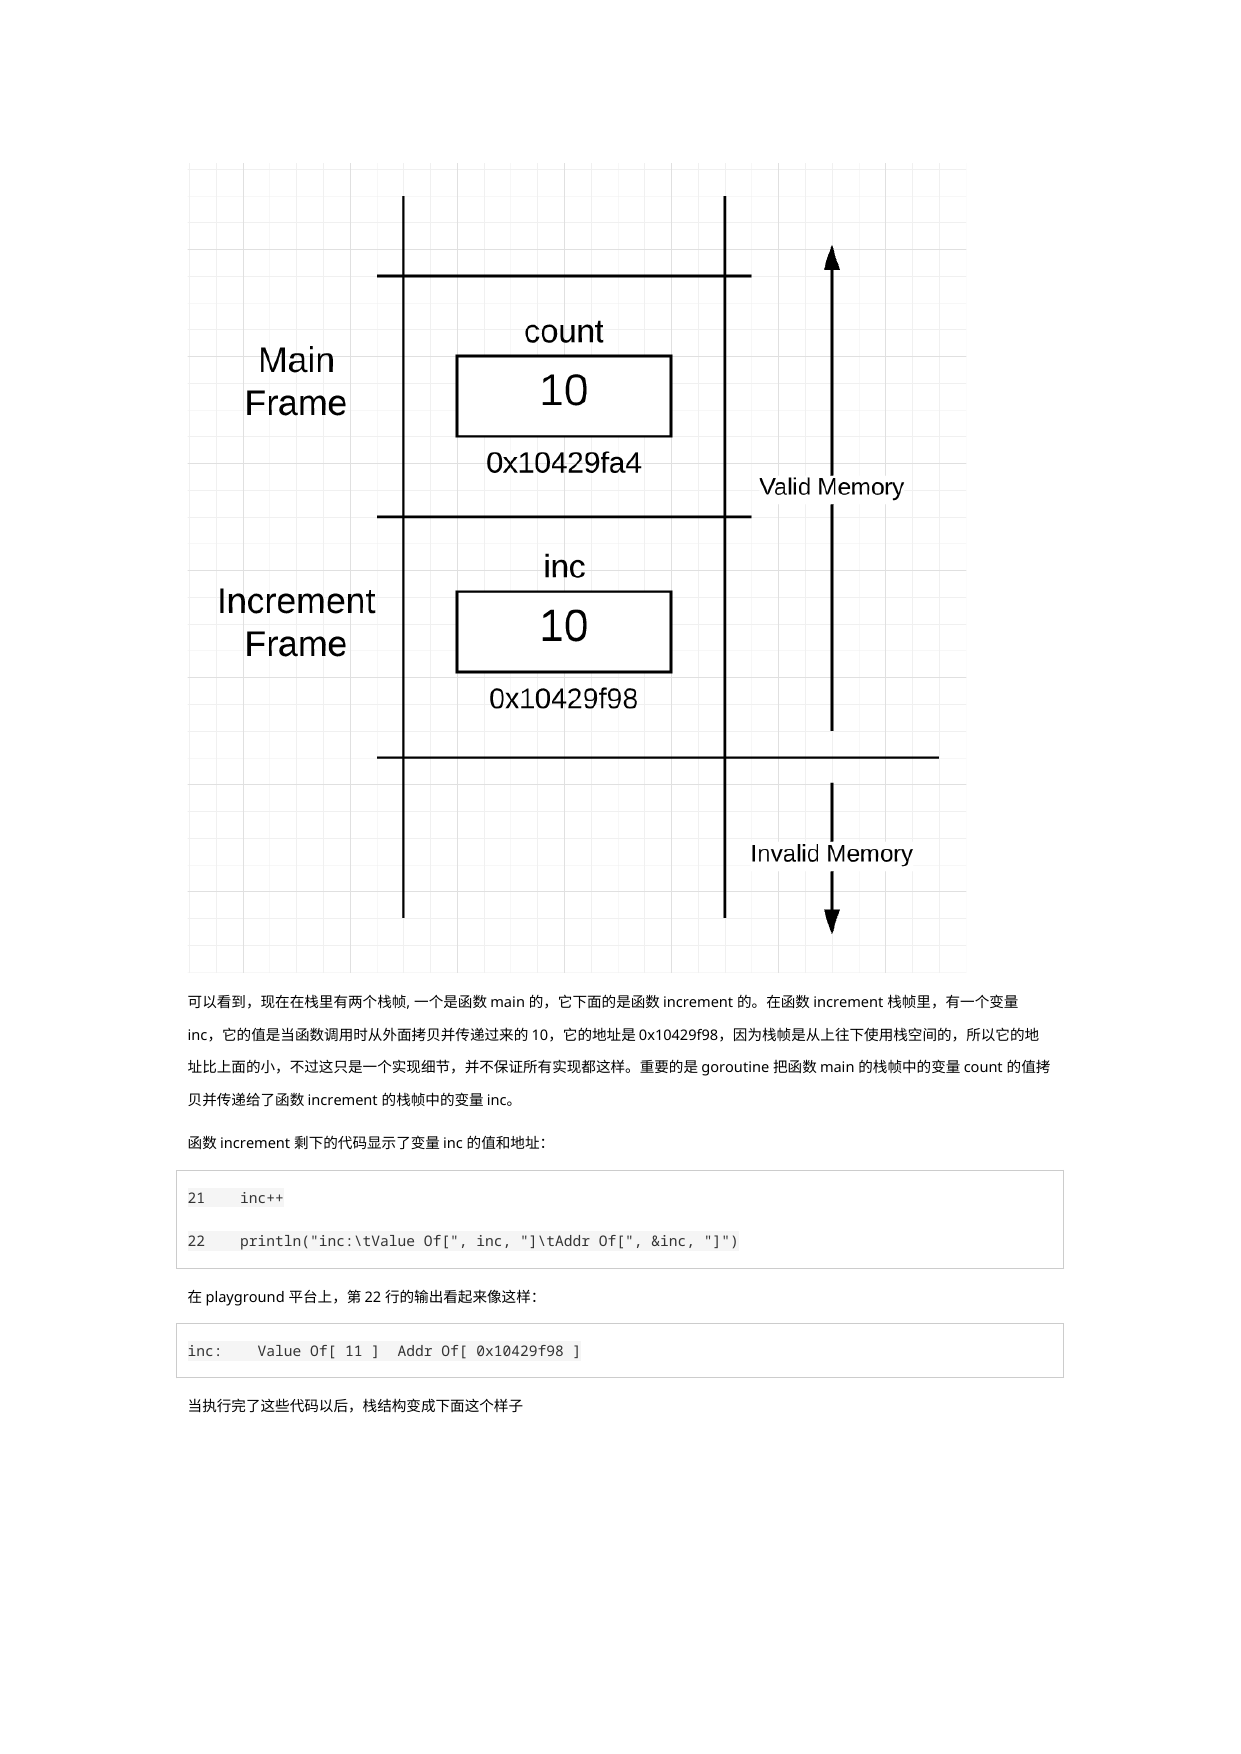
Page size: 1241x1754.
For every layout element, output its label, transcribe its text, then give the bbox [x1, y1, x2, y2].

text 函数 increment 剩下的代码显示了变量 inc 的值和地址： [187, 1126, 1053, 1159]
text 22 println("inc:\tValue Of[", inc, "]\tAddr Of[", &inc, "]") [177, 1213, 1063, 1268]
picture [187, 163, 967, 973]
text 当执行完了这些代码以后，栈结构变成下面这个样子 [187, 1389, 1053, 1422]
text 可以看到，现在在栈里有两个栈帧, 一个是函数 main 的，它下面的是函数 increment 的。在函数 increment 栈帧里，有一个变量 inc，它的值是当函数调用时从外面拷贝并传递过来的 10，它的地址是 0x10429f98，因为栈帧是从上往下使用栈空间的，所以它的地址比上面的小，不过这只是一个实现细节，并不保证所有实现都这样。重要的是 goroutine 把函数 main 的栈帧中的变量 count 的值拷贝并传递给了函数 increment 的栈帧中的变量 inc。 [187, 985, 1053, 1115]
text inc: Value Of[ 11 ] Addr Of[ 0x10429f98 ] [177, 1324, 1063, 1377]
text 在 playground 平台上，第 22 行的输出看起来像这样： [187, 1279, 1053, 1312]
text 21 inc++ [177, 1171, 1063, 1213]
